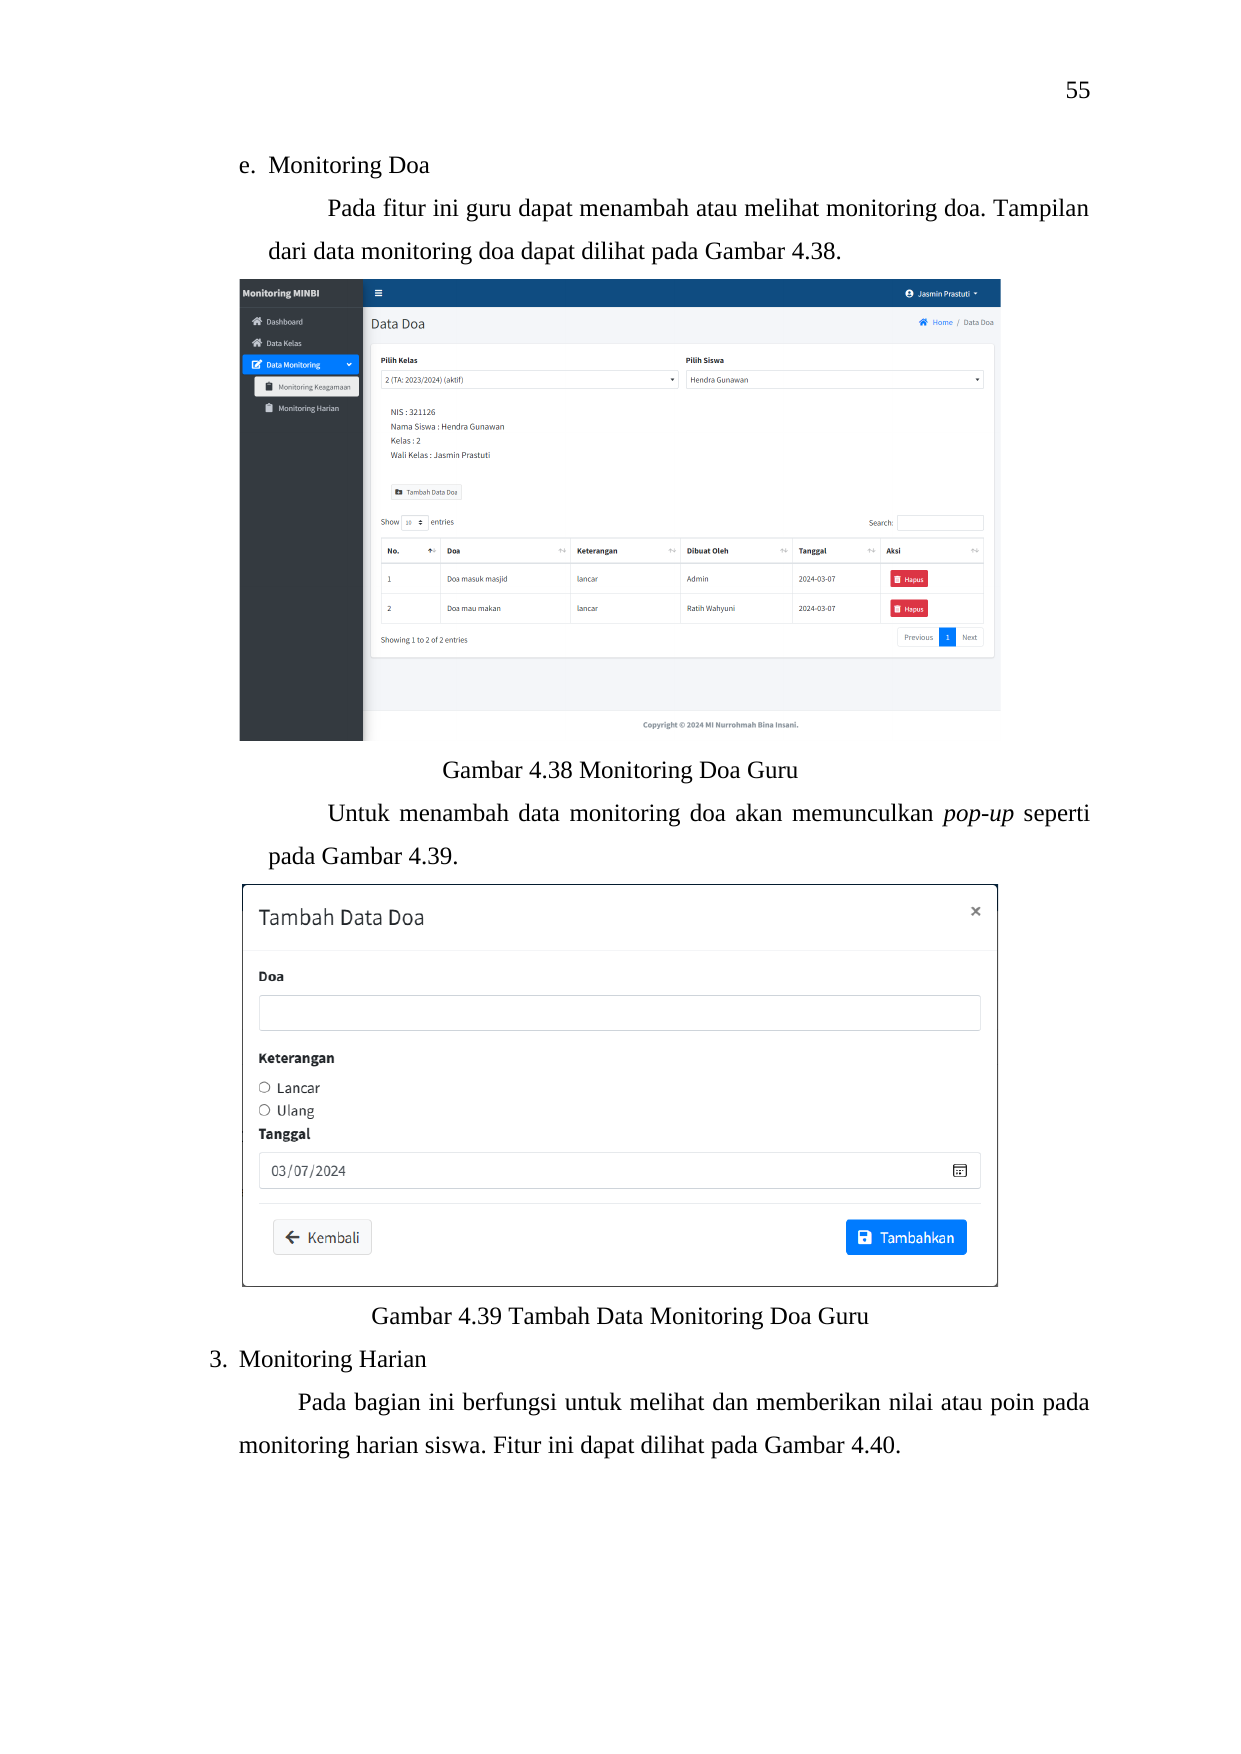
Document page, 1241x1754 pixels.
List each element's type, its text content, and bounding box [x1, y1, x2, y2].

text Gambar 4.38 Monitoring Doa Guru [150, 755, 1090, 783]
text Pada bagian ini berfungsi untuk melihat dan memberikan nilai atau poin pada monitoring harian siswa. Fitur ini dapat dilihat pada Gambar 4.40. [239, 1387, 1090, 1459]
list Monitoring Harian [209, 1344, 1090, 1373]
picture [242, 884, 999, 1287]
picture [239, 279, 1001, 741]
list Monitoring Doa [239, 150, 1090, 179]
text Gambar 4.39 Tambah Data Monitoring Doa Guru [150, 1301, 1090, 1330]
text Pada fitur ini guru dapat menambah atau melihat monitoring doa. Tampilan dari data monitoring doa dapat dilihat pada Gambar 4.38. [268, 193, 1090, 265]
text Untuk menambah data monitoring doa akan memunculkan pop-up seperti pada Gambar 4.39. [268, 798, 1090, 870]
